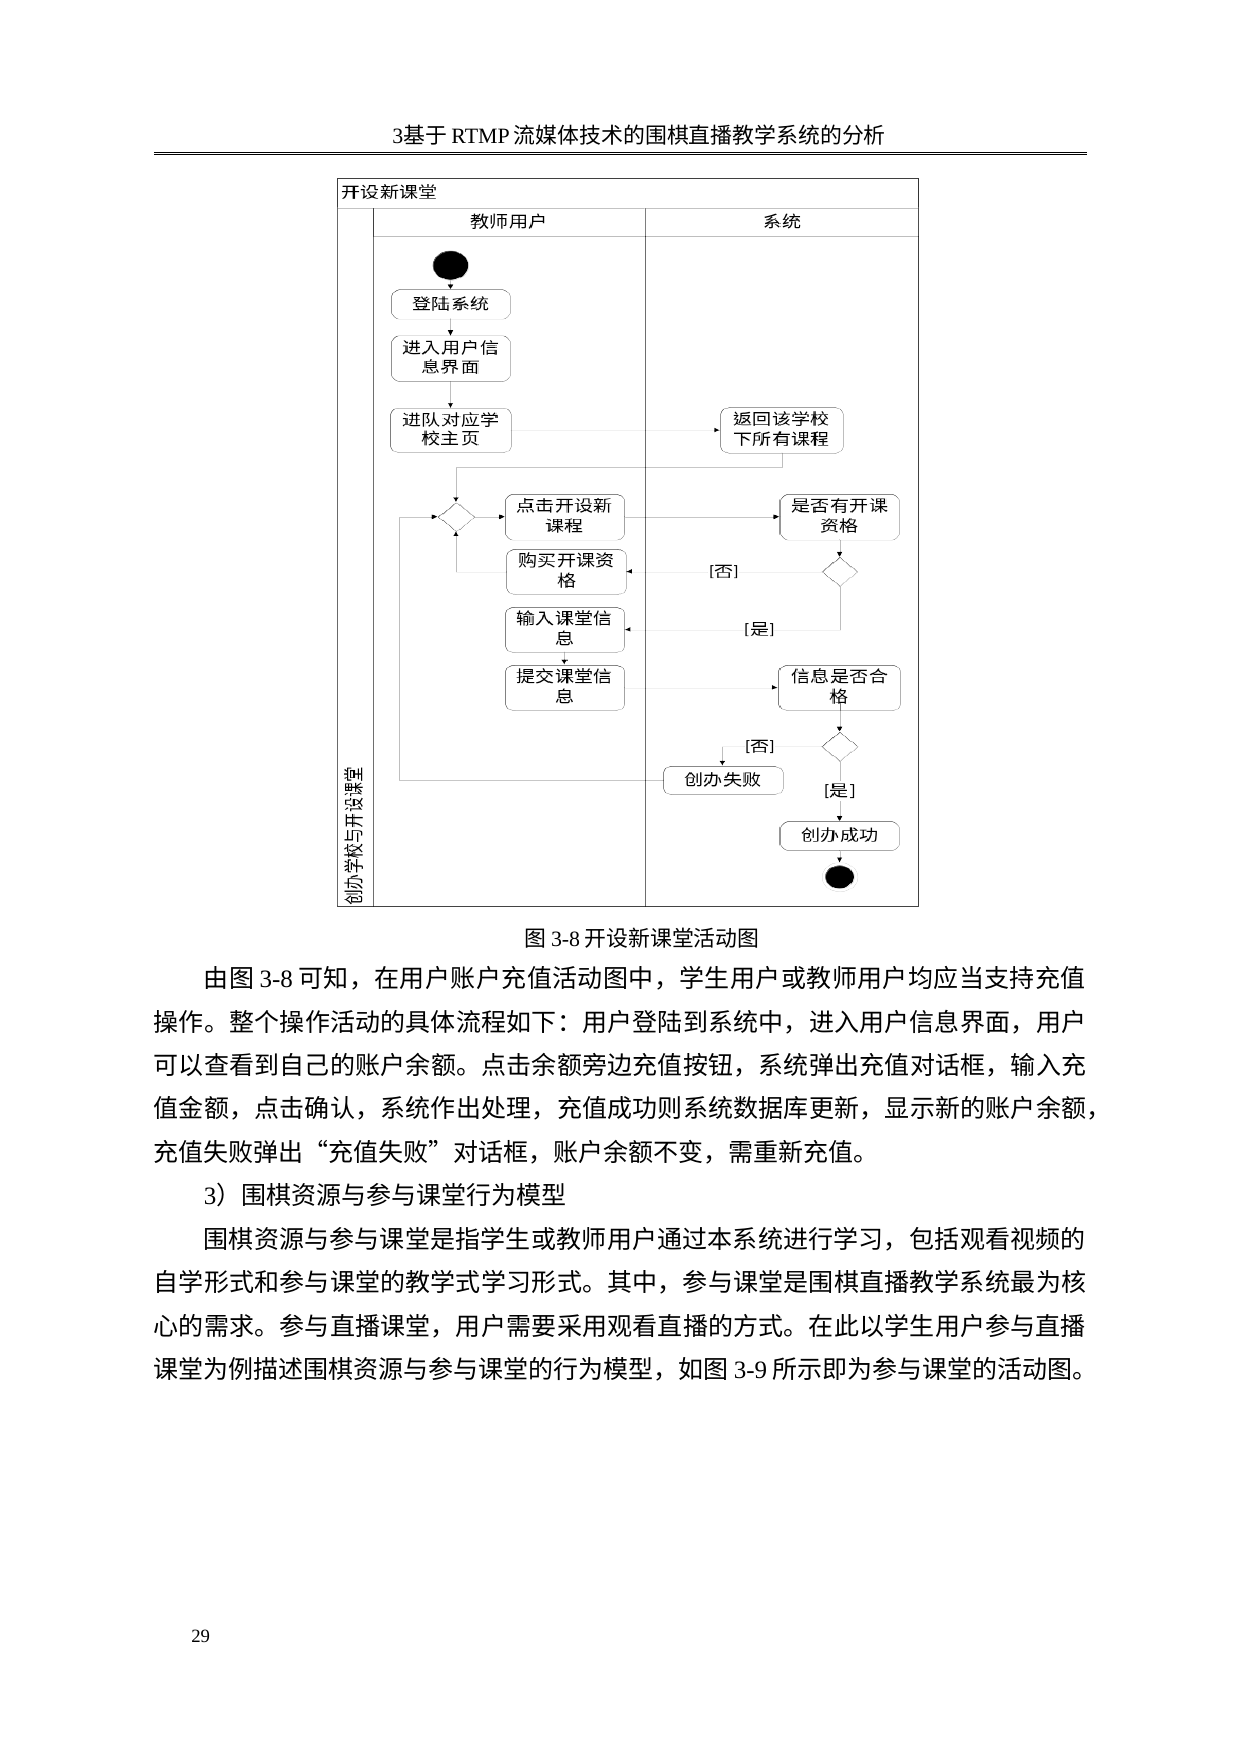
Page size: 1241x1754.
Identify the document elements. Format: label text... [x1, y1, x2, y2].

text 围棋资源与参与课堂是指学生或教师用户通过本系统进行学习，包括观看视频的自学形式和参与课堂的教学式学习形式。其中，参与课堂是围棋直播教学系统最为核心的需求。参与直播课堂，用户需要采用观看直播的方式。在此以学生用户参与直播课堂为例描述围棋资源与参与课堂的行为模型，如图3-9所示即为参与课堂的活动图。 [153, 1219, 1087, 1386]
text 3）围棋资源与参与课堂行为模型 [153, 1176, 1087, 1212]
text 图3-8开设新课堂活动图 [153, 921, 1087, 952]
text 由图3-8可知，在用户账户充值活动图中，学生用户或教师用户均应当支持充值操作。整个操作活动的具体流程如下：用户登陆到系统中，进入用户信息界面，用户可以查看到自己的账户余额。点击余额旁边充值按钮，系统弹出充值对话框，输入充值金额，点击确认，系统作出处理，充值成功则系统数据库更新，显示新的账户余额，充值失败弹出“充值失败”对话框，账户余额不变，需重新充值。 [153, 959, 1087, 1169]
